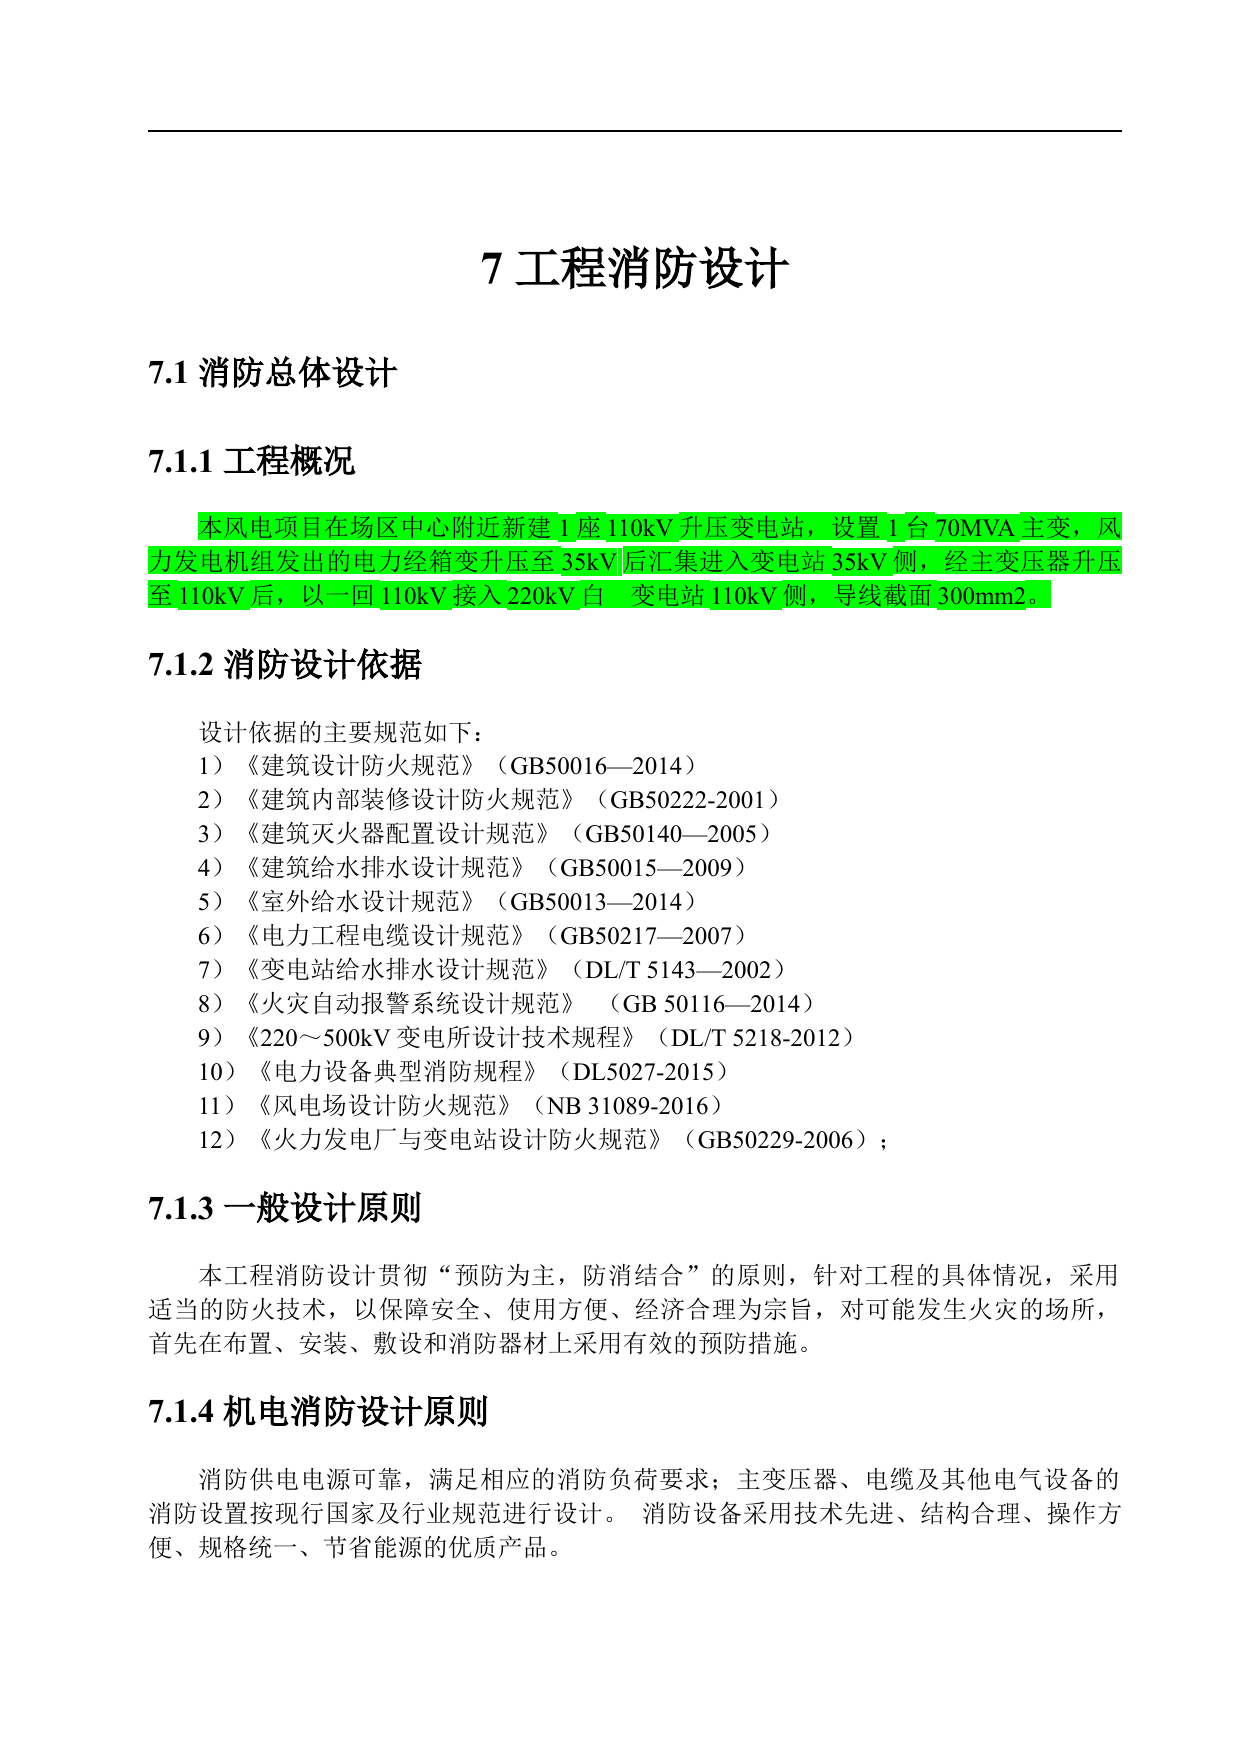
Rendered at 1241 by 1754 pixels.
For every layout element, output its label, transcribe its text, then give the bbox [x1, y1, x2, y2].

text 消防供电电源可靠，满足相应的消防负荷要求；主变压器、电缆及其他电气设备的消防设置按现行国家及行业规范进行设计。 消防设备采用技术先进、结构合理、操作方便、规格统一、节省能源的优质产品。 [148, 1461, 1122, 1563]
text 12）《火力发电厂与变电站设计防火规范》（GB50229-2006）； [148, 1121, 1122, 1155]
text 7.1.1 工程概况 [148, 425, 1122, 493]
text 7.1.2 消防设计依据 [148, 629, 1122, 697]
text 本工程消防设计贯彻“预防为主，防消结合”的原则，针对工程的具体情况，采用适当的防火技术，以保障安全、使用方便、经济合理为宗旨，对可能发生火灾的场所，首先在布置、安装、敷设和消防器材上采用有效的预防措施。 [148, 1257, 1122, 1359]
text 7）《变电站给水排水设计规范》（DL/T 5143—） [148, 951, 1122, 985]
text 3）《建筑灭火器配置设计规范》（GB50140—2005） [148, 816, 1122, 849]
text 10）《电力设备典型消防规程》（DL5027-2015） [148, 1053, 1122, 1087]
text 2）《建筑内部装修设计防火规范》（GB50222-2001） [148, 782, 1122, 816]
text 1）《建筑设计防火规范》（GB6—2014） [148, 748, 1122, 782]
text 7 工程消防设计 [148, 232, 1122, 300]
text 9）《220～500kV变电所设计技术规程》（DL/T 5218-2012） [148, 1019, 1122, 1053]
text 5）《室外给水设计规范》（GB3—2014） [148, 883, 1122, 917]
text 11）《风电场设计防火规范》（NB 31089-2016） [148, 1087, 1122, 1121]
text 7.1 消防总体设计 [148, 351, 1122, 391]
text 8）《火灾自动报警系统设计规范》 （GB 50116—2014） [148, 985, 1122, 1019]
text 本风电项目在场区中心附近新建1座110kV升压变电站，设置1台70MVA主变，风力发电机组发出的电力经箱变升压至35kV后汇集进入变电站35kV侧，经主变压器升压至110kV后，以一回110kV接入220kV白涛变电站110kV侧，导线截面300mm2。 [148, 510, 1122, 612]
text 4）《建筑给水排水设计规范》（GB5—2009） [148, 849, 1122, 883]
text 7.1.4 机电消防设计原则 [148, 1376, 1122, 1444]
text 7.1.3 一般设计原则 [148, 1172, 1122, 1240]
text 6）《电力工程电缆设计规范》（GB50217—2） [148, 917, 1122, 951]
text 设计依据的主要规范如下： [148, 714, 1122, 748]
